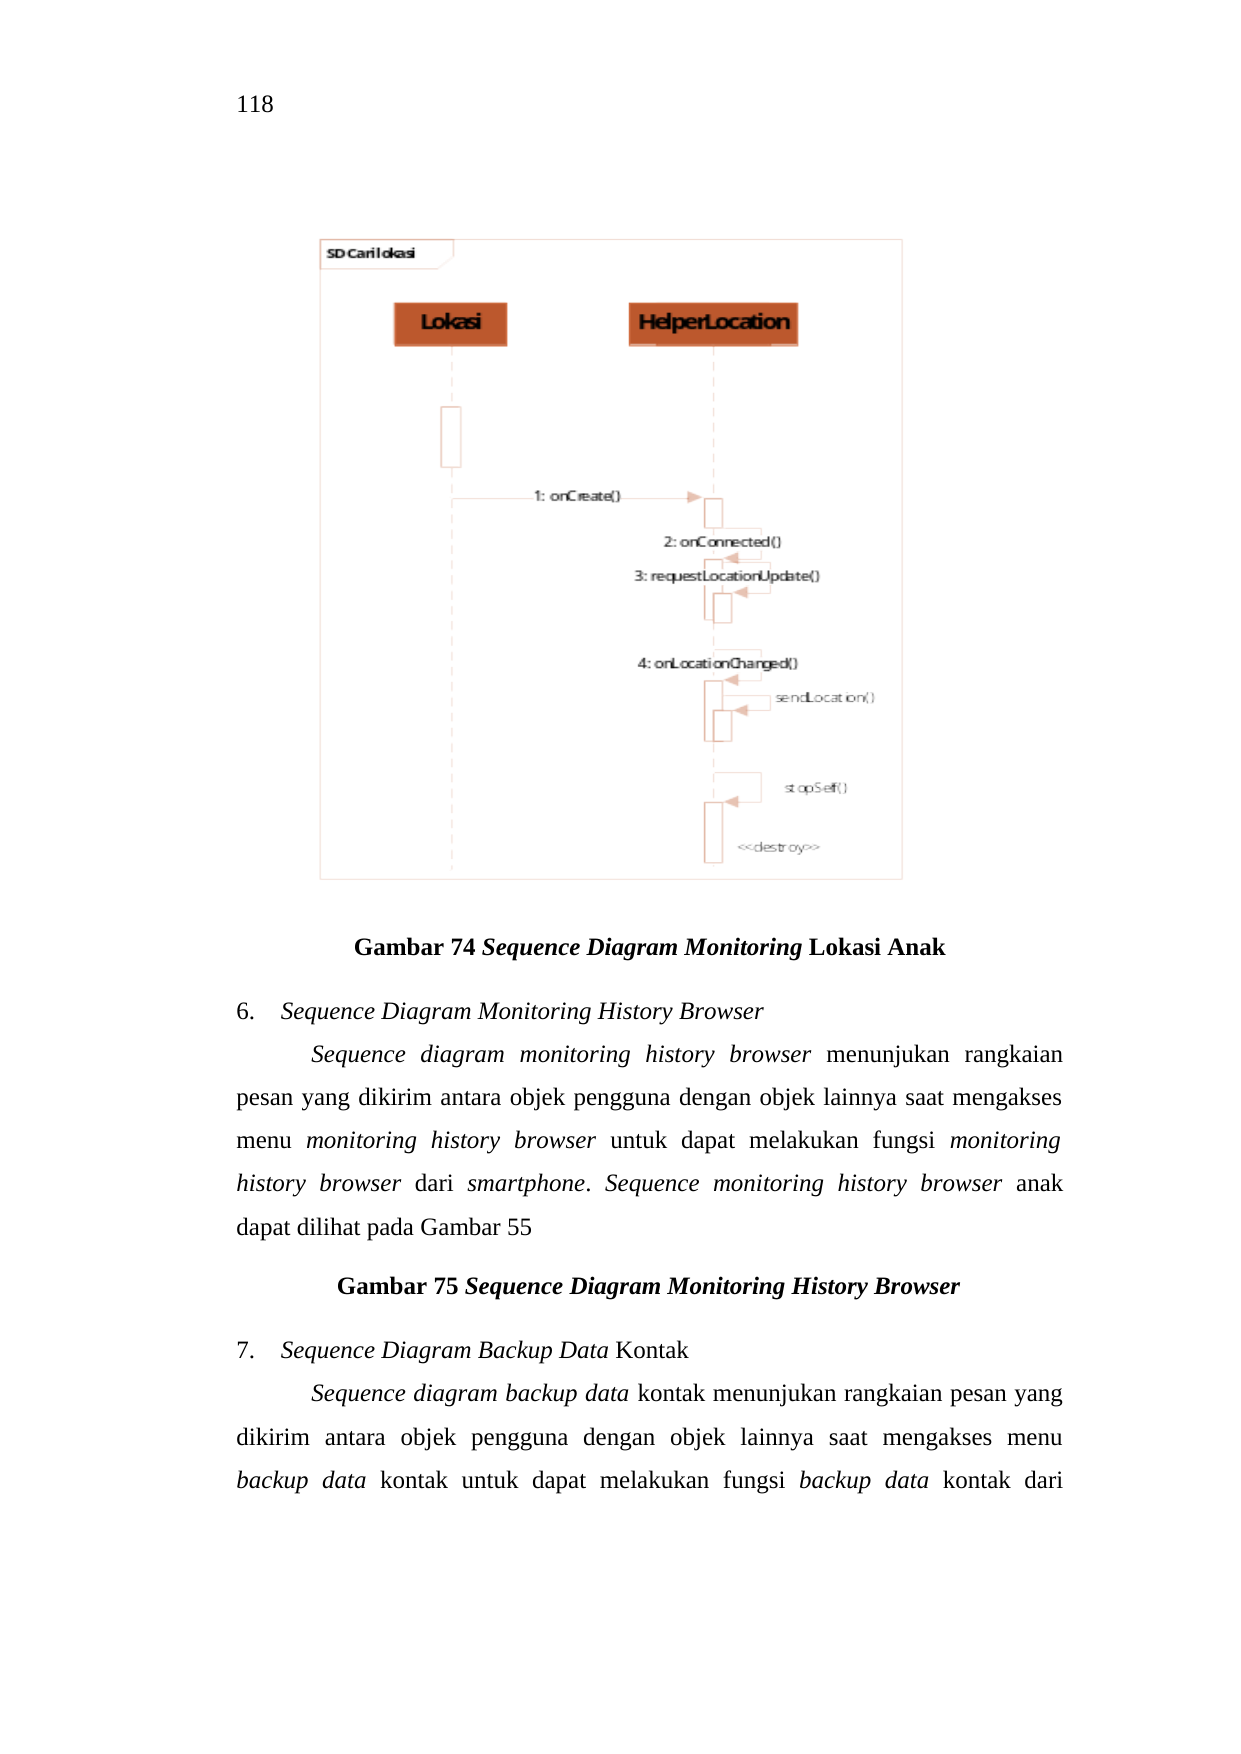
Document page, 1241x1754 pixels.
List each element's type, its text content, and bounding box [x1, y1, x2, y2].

text Sequence diagram monitoring history browser menunjukan rangkaian pesan yang dikirim antara objek pengguna dengan objek lainnya saat mengakses menu monitoring history browser untuk dapat melakukan fungsi monitoring history browser dari smartphone. Sequence monitoring history browser anak dapat dilihat pada Gambar 55 [236, 1039, 1063, 1240]
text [236, 1378, 1063, 1493]
list Sequence Diagram Backup Data Kontak [236, 1335, 1063, 1364]
list Sequence Diagram Monitoring History Browser [236, 996, 1063, 1025]
